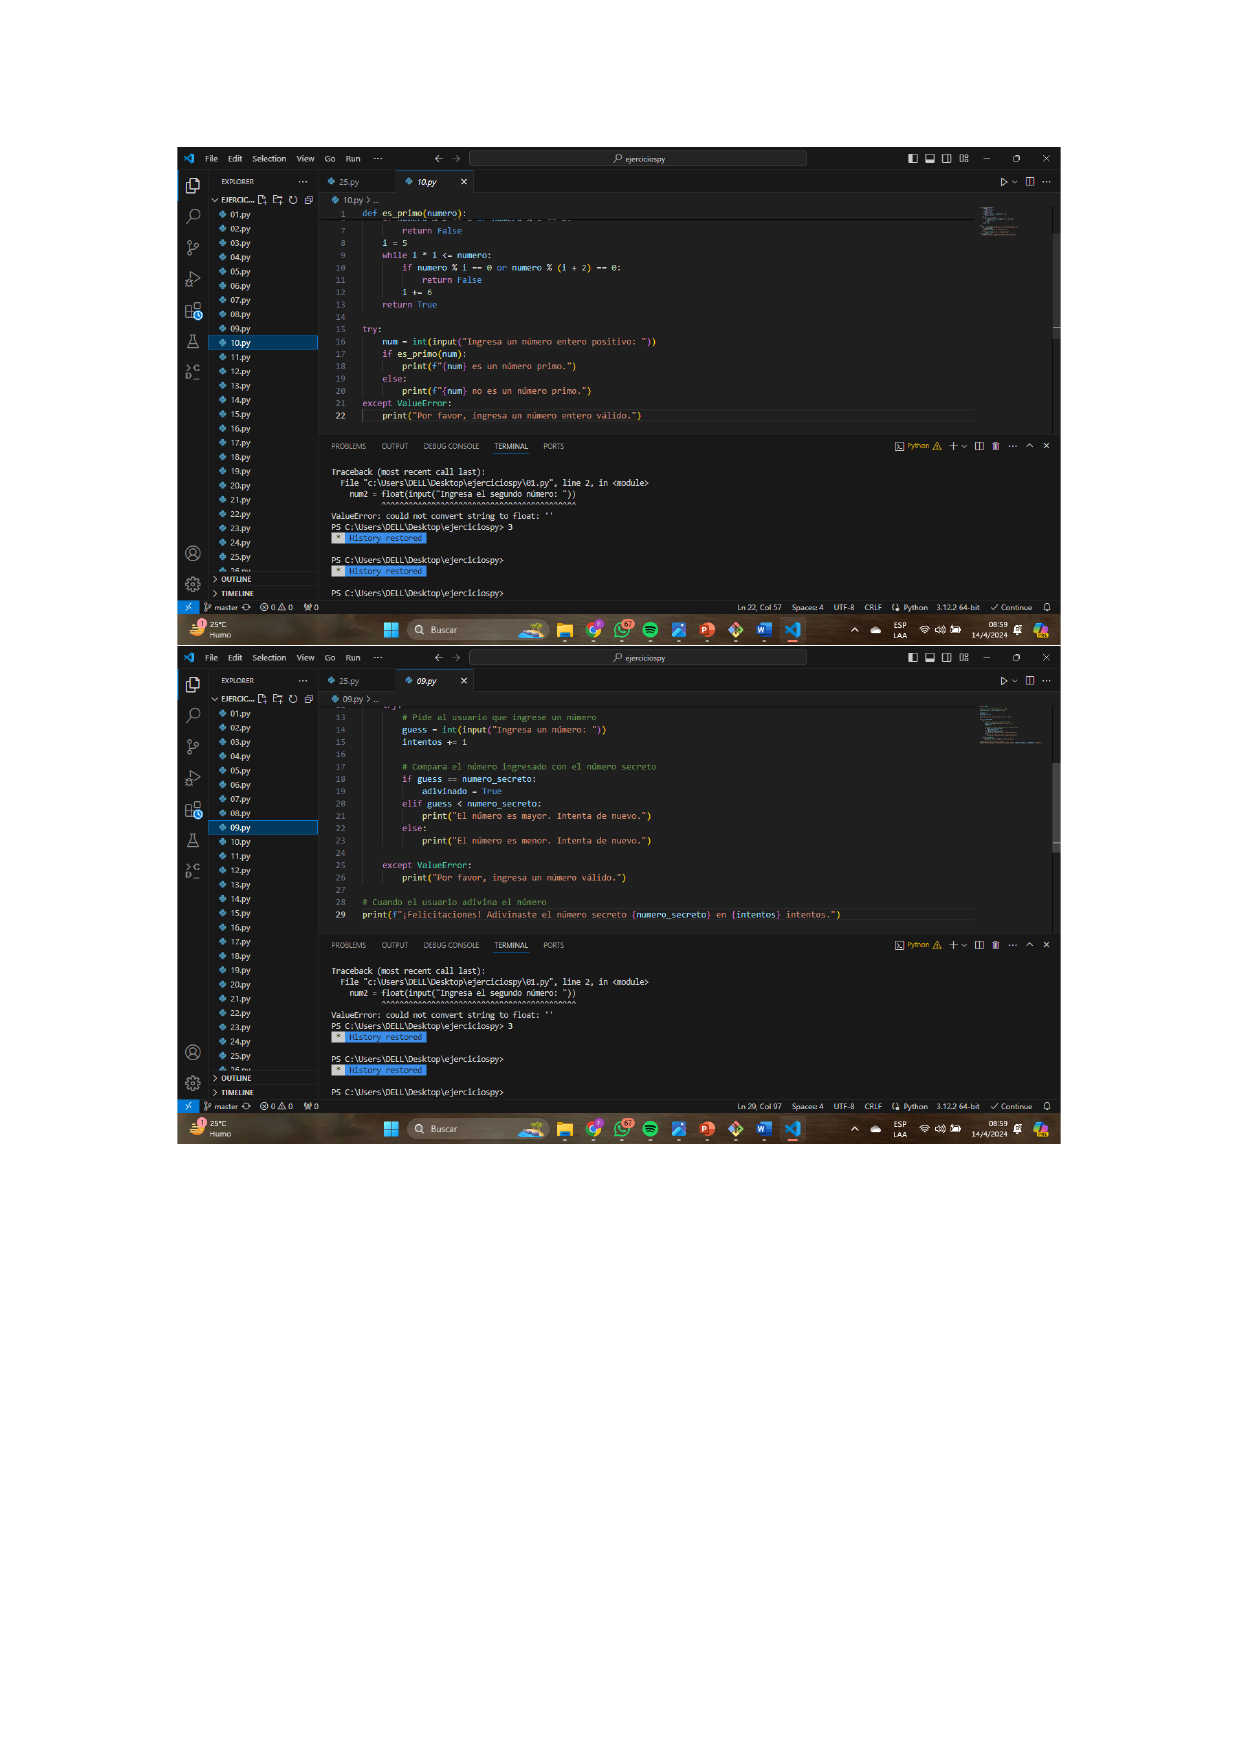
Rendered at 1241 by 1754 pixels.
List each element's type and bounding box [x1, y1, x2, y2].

picture [177, 646, 1061, 1144]
picture [177, 147, 1061, 645]
